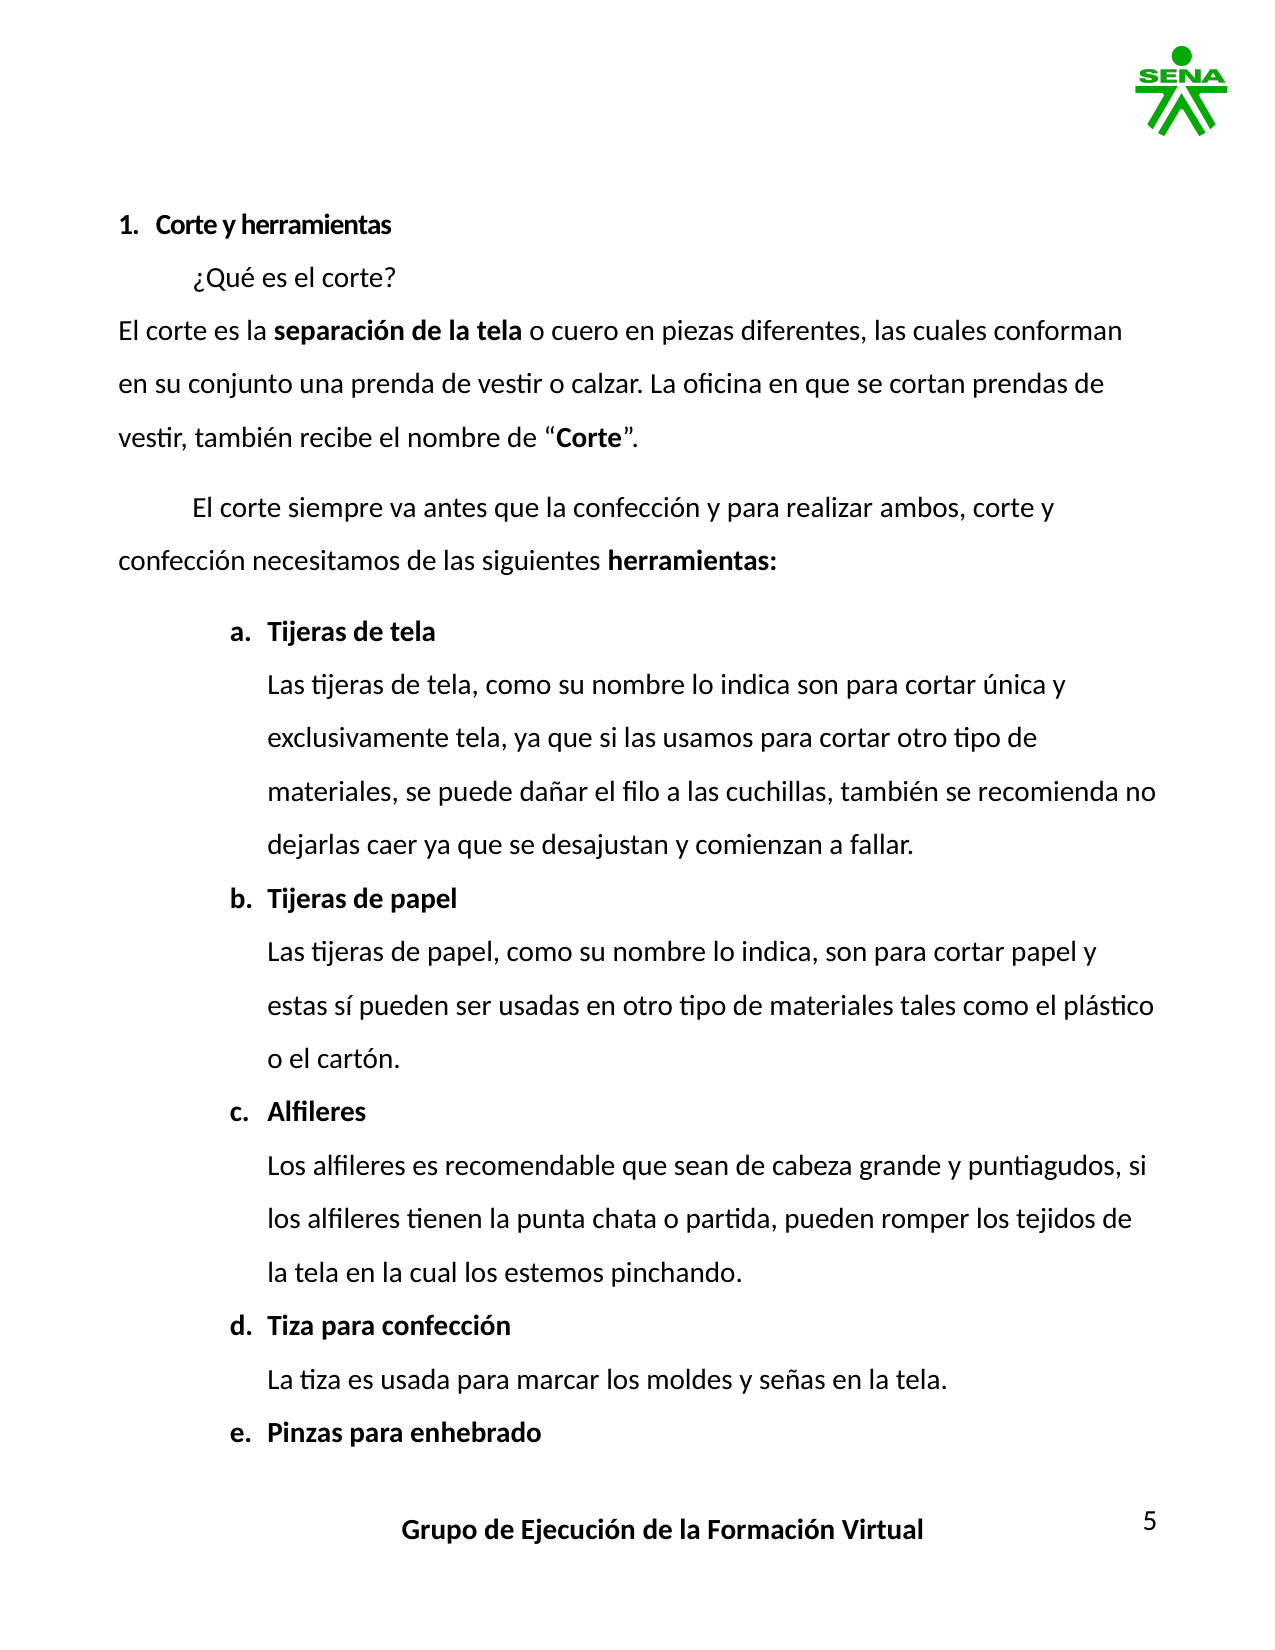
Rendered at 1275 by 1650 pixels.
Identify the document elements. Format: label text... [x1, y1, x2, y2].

text ¿Qué es el corte? El corte es la separación de la tela o cuero en piezas diferentes, las cuales conforman en su conjunto una prenda de vestir o calzar. La oficina en que se cortan prendas de vestir, también recibe el nombre de “Corte”. [118, 259, 1157, 454]
list Tijeras de tela [229, 613, 1157, 648]
list Tiza para confección [229, 1307, 1157, 1343]
text El corte siempre va antes que la confección y para realizar ambos, corte y confección necesitamos de las siguientes herramientas: [118, 489, 1157, 578]
picture [1135, 46, 1228, 136]
list Alfileres [229, 1093, 1157, 1129]
list Pinzas para enhebrado [229, 1414, 1157, 1450]
subtitle Corte y herramientas [118, 206, 1157, 242]
list Tijeras de papel [229, 880, 1157, 915]
list La tiza es usada para marcar los moldes y señas en la tela. [267, 1361, 1157, 1396]
list Los alfileres es recomendable que sean de cabeza grande y puntiagudos, si los alfileres tienen la punta chata o partida, pueden romper los tejidos de la tela en la cual los estemos pinchando. [267, 1147, 1157, 1289]
list Las tijeras de tela, como su nombre lo indica son para cortar única y exclusivamente tela, ya que si las usamos para cortar otro tipo de materiales, se puede dañar el filo a las cuchillas, también se recomienda no dejarlas caer ya que se desajustan y comienzan a fallar. [267, 666, 1157, 862]
list Las tijeras de papel, como su nombre lo indica, son para cortar papel y estas sí pueden ser usadas en otro tipo de materiales tales como el plástico o el cartón. [267, 933, 1157, 1076]
